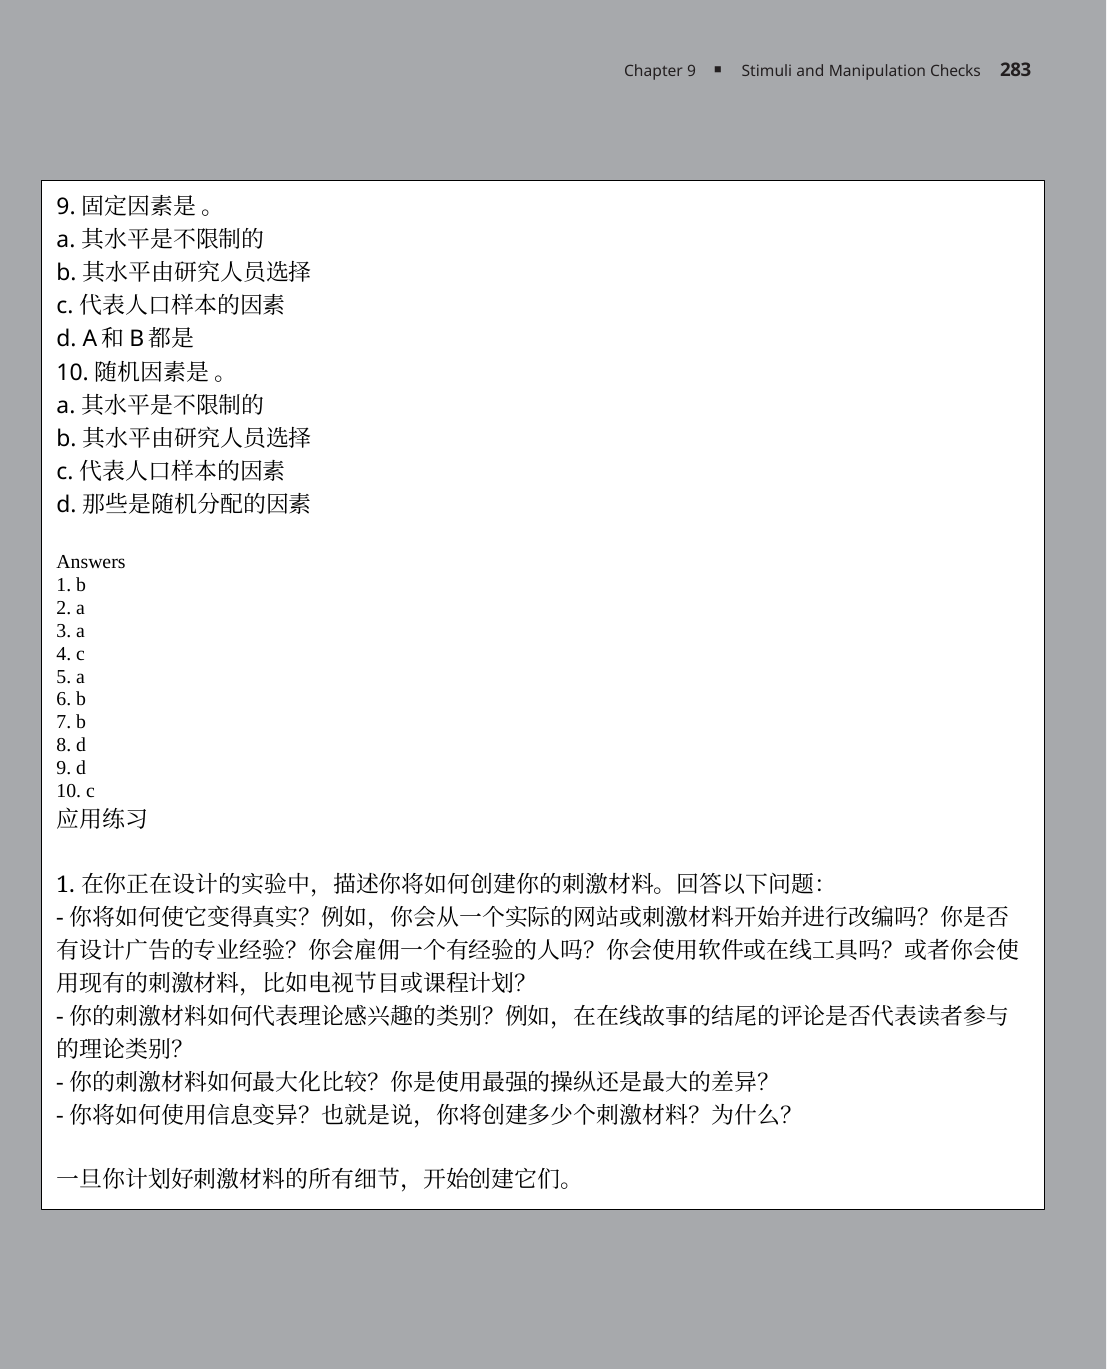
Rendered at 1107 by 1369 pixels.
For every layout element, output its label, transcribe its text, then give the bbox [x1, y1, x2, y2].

text Chapter 9 ■ Stimuli and Manipulation Checks 283 [624, 56, 1083, 82]
